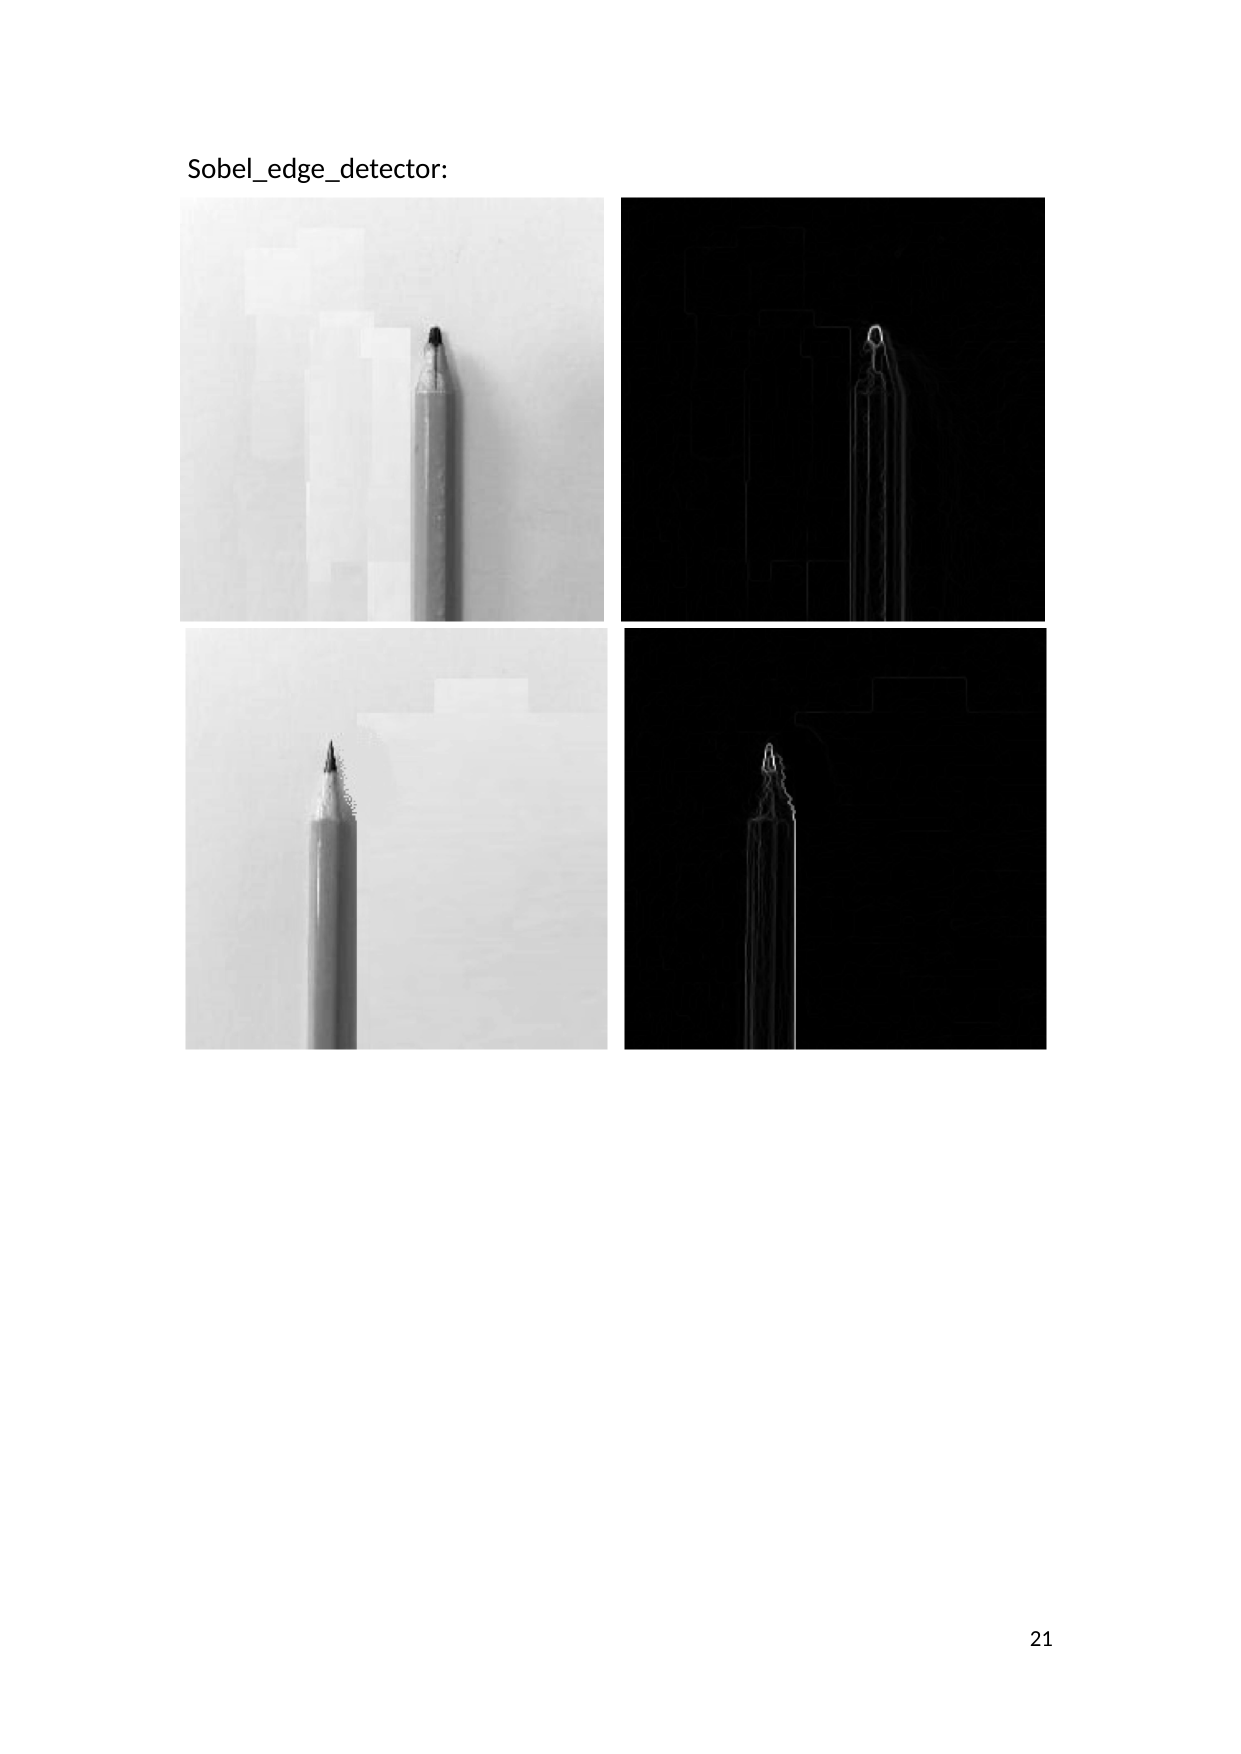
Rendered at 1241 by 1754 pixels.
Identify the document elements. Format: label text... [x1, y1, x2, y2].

picture [180, 195, 1049, 1050]
text Sobel_edge_detector: [187, 150, 1053, 186]
